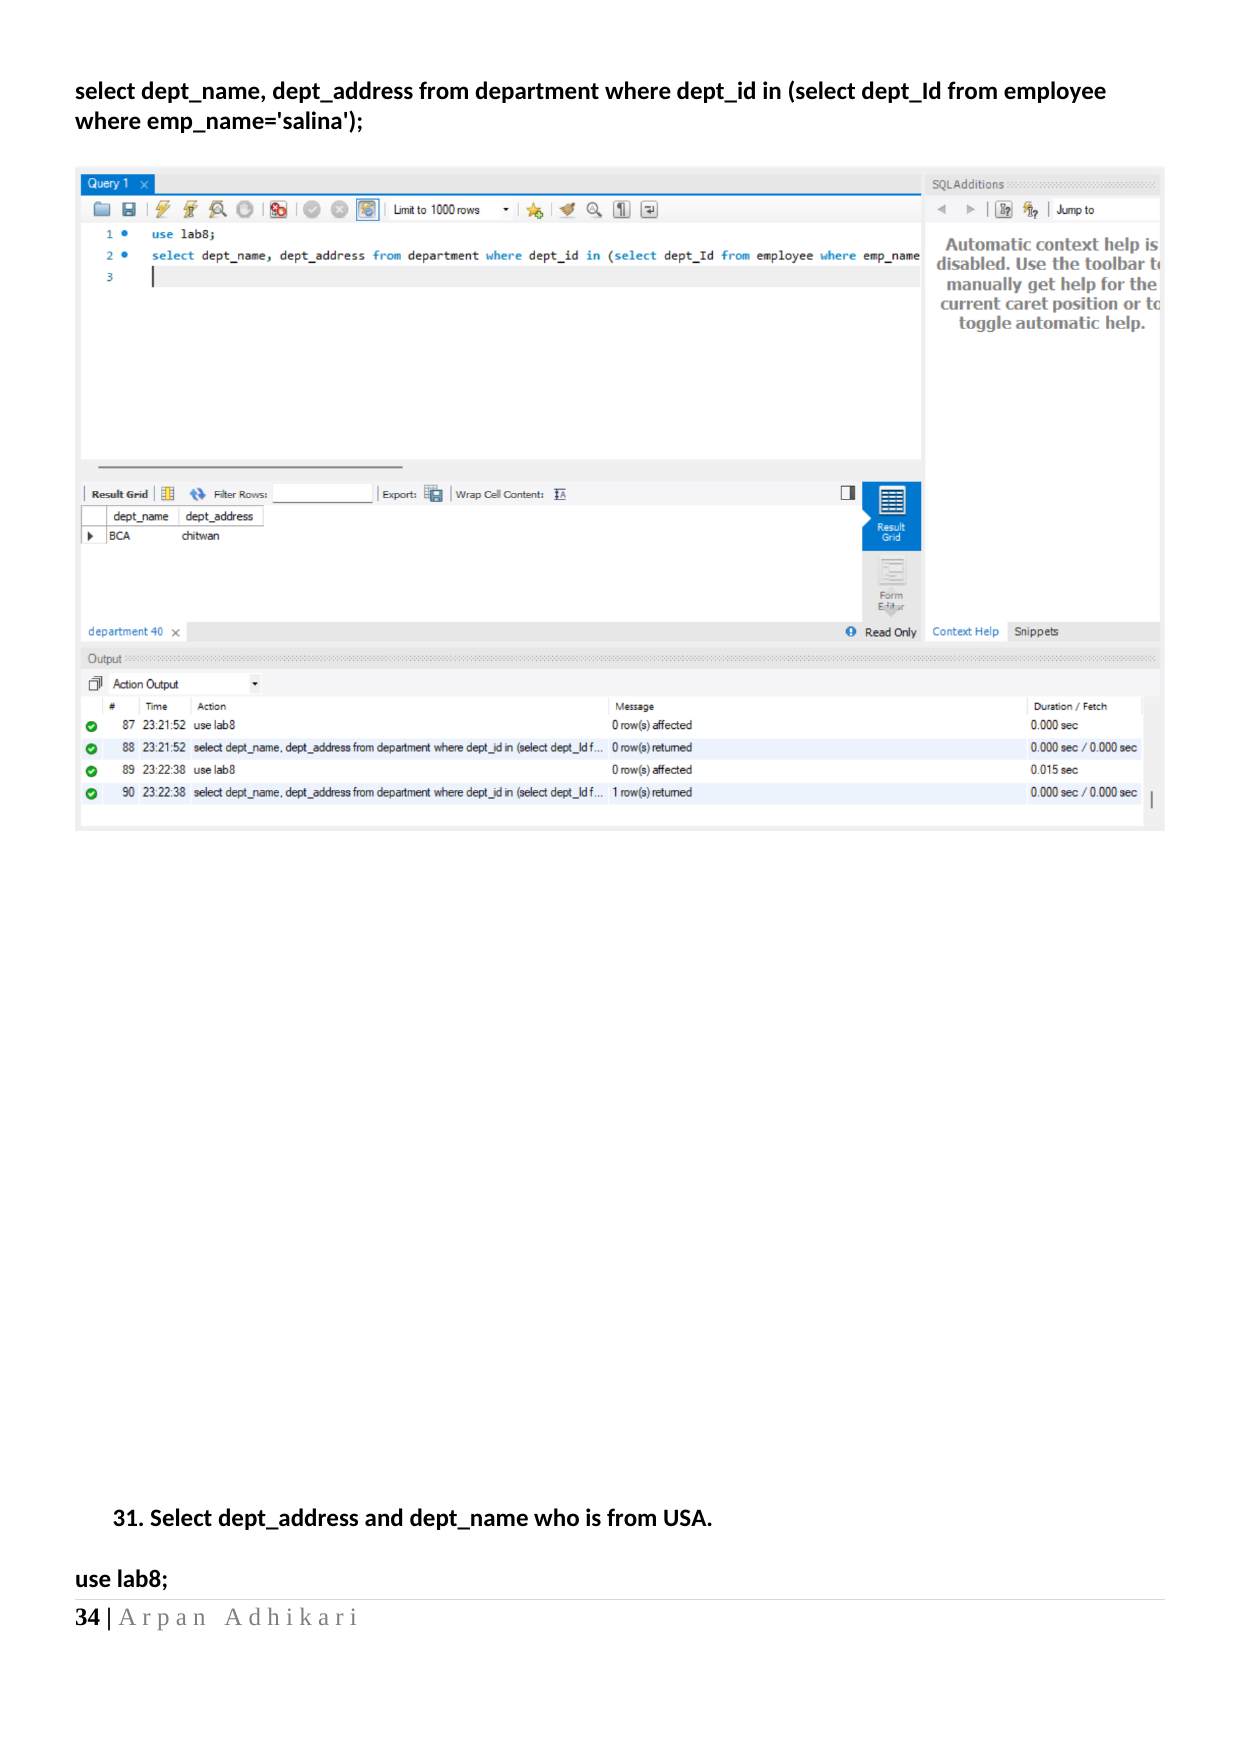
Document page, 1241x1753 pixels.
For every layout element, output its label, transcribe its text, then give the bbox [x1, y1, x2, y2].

text select dept_name, dept_address from department where dept_id in (select dept_Id from employee where emp_name='salina'); [75, 75, 1165, 136]
list Select dept_address and dept_name who is from USA. [112, 1502, 1165, 1532]
text use lab8; [75, 1563, 1165, 1593]
picture [75, 166, 1165, 831]
